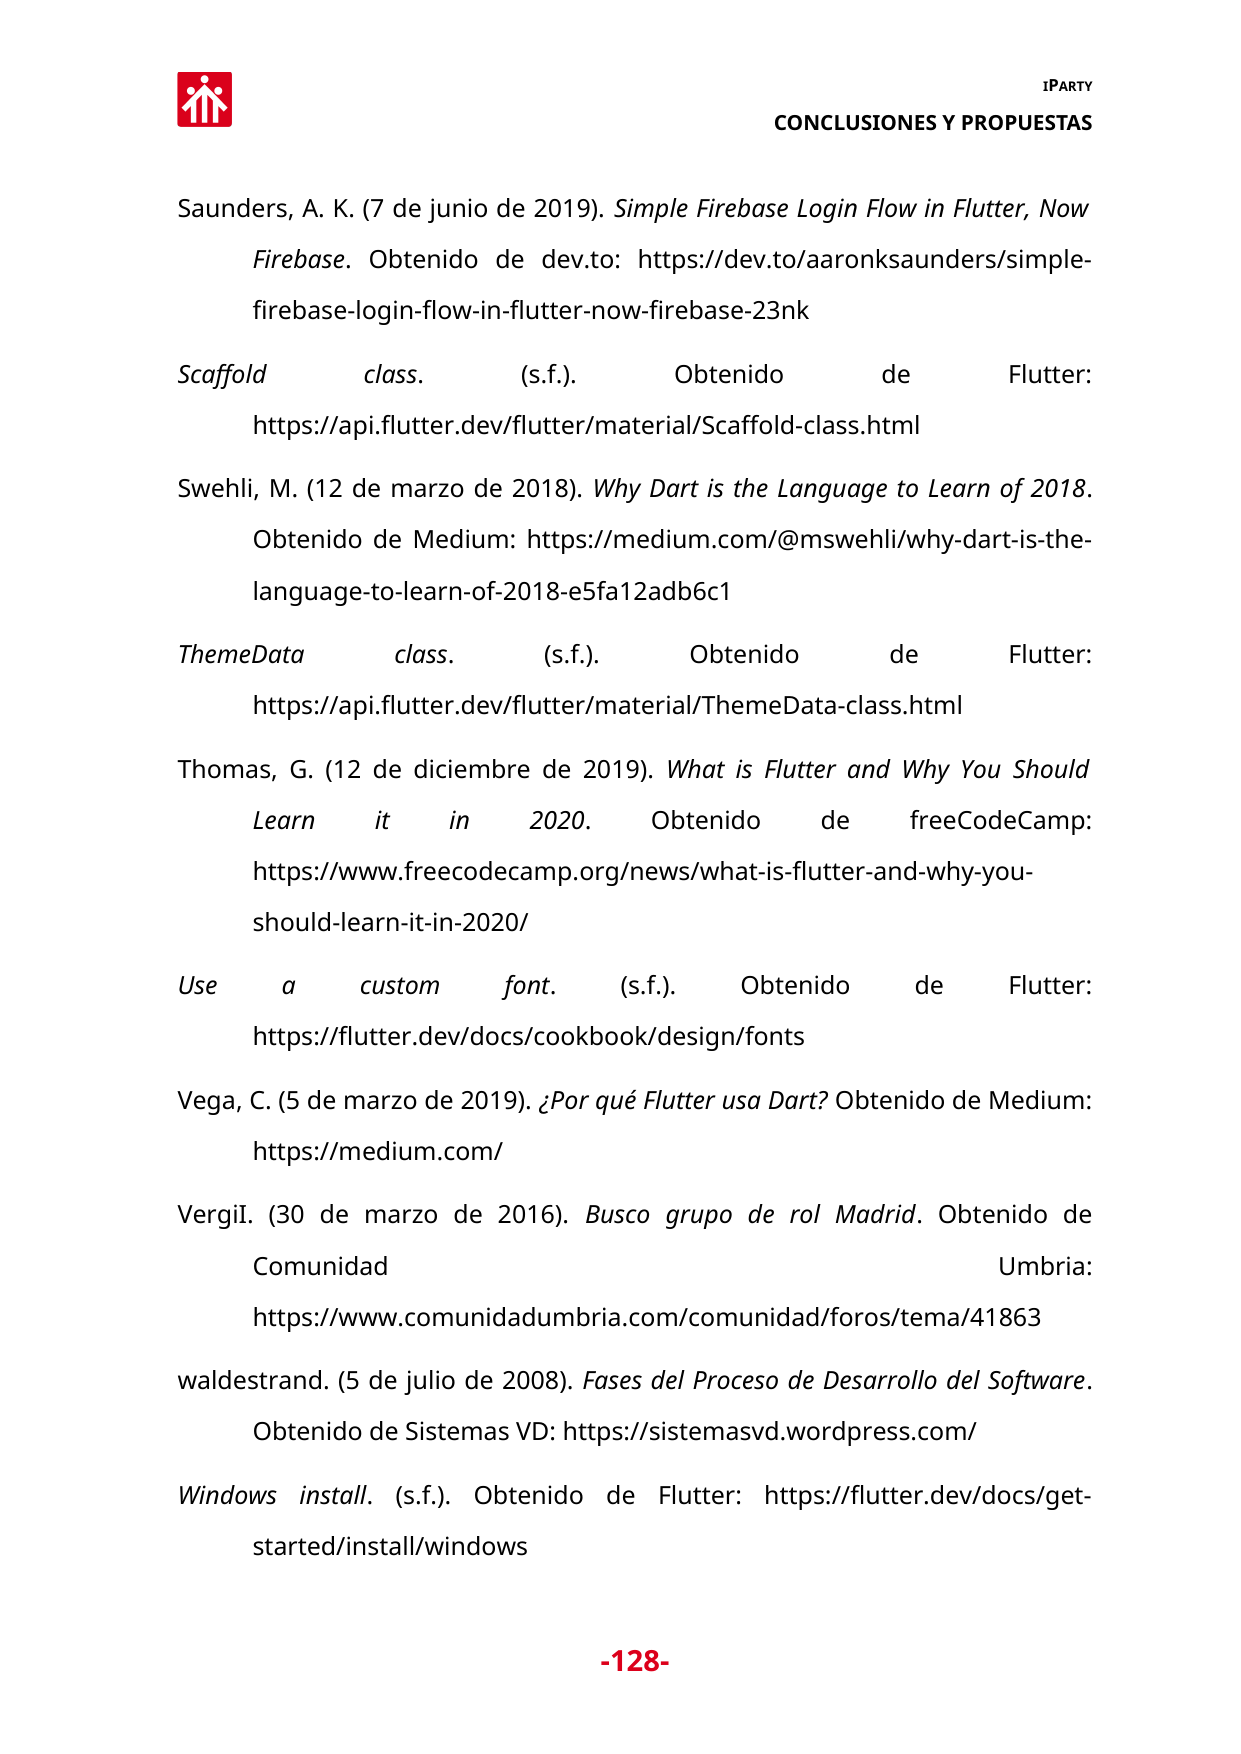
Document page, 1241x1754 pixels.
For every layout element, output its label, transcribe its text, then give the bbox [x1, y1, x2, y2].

text Swehli, M. (12 de marzo de 2018). Why Dart is the Language to Learn of 2018. Obtenido de Medium: https://medium.com/@mswehli/why-dart-is-the-language-to-learn-of-2018-e5fa12adb6c1 [177, 471, 1092, 607]
text VergiI. (30 de marzo de 2016). Busco grupo de rol Madrid. Obtenido de Comunidad Umbria: https://www.comunidadumbria.com/comunidad/foros/tema/41863 [177, 1197, 1092, 1333]
text ThemeData class. (s.f.). Obtenido de Flutter: https://api.flutter.dev/flutter/material/ThemeData-class.html [177, 637, 1092, 722]
text Saunders, A. K. (7 de junio de 2019). Simple Firebase Login Flow in Flutter, Now Firebase. Obtenido de dev.to: https://dev.to/aaronksaunders/simple-firebase-login-flow-in-flutter-now-firebase-23nk [177, 191, 1092, 327]
text Vega, C. (5 de marzo de 2019). ¿Por qué Flutter usa Dart? Obtenido de Medium: https://medium.com/ [177, 1083, 1092, 1168]
text Thomas, G. (12 de diciembre de 2019). What is Flutter and Why You Should Learn it in 2020. Obtenido de freeCodeCamp: https://www.freecodecamp.org/news/what-is-flutter-and-why-you-should-learn-it-in-2020/ [177, 751, 1092, 938]
text Scaffold class. (s.f.). Obtenido de Flutter: https://api.flutter.dev/flutter/material/Scaffold-class.html [177, 357, 1092, 442]
text waldestrand. (5 de julio de 2008). Fases del Proceso de Desarrollo del Software. Obtenido de Sistemas VD: https://sistemasvd.wordpress.com/ [177, 1363, 1092, 1448]
picture [177, 72, 232, 127]
text Use a custom font. (s.f.). Obtenido de Flutter: https://flutter.dev/docs/cookbook/design/fonts [177, 968, 1092, 1053]
text Windows install. (s.f.). Obtenido de Flutter: https://flutter.dev/docs/get-started/install/windows [177, 1477, 1092, 1562]
